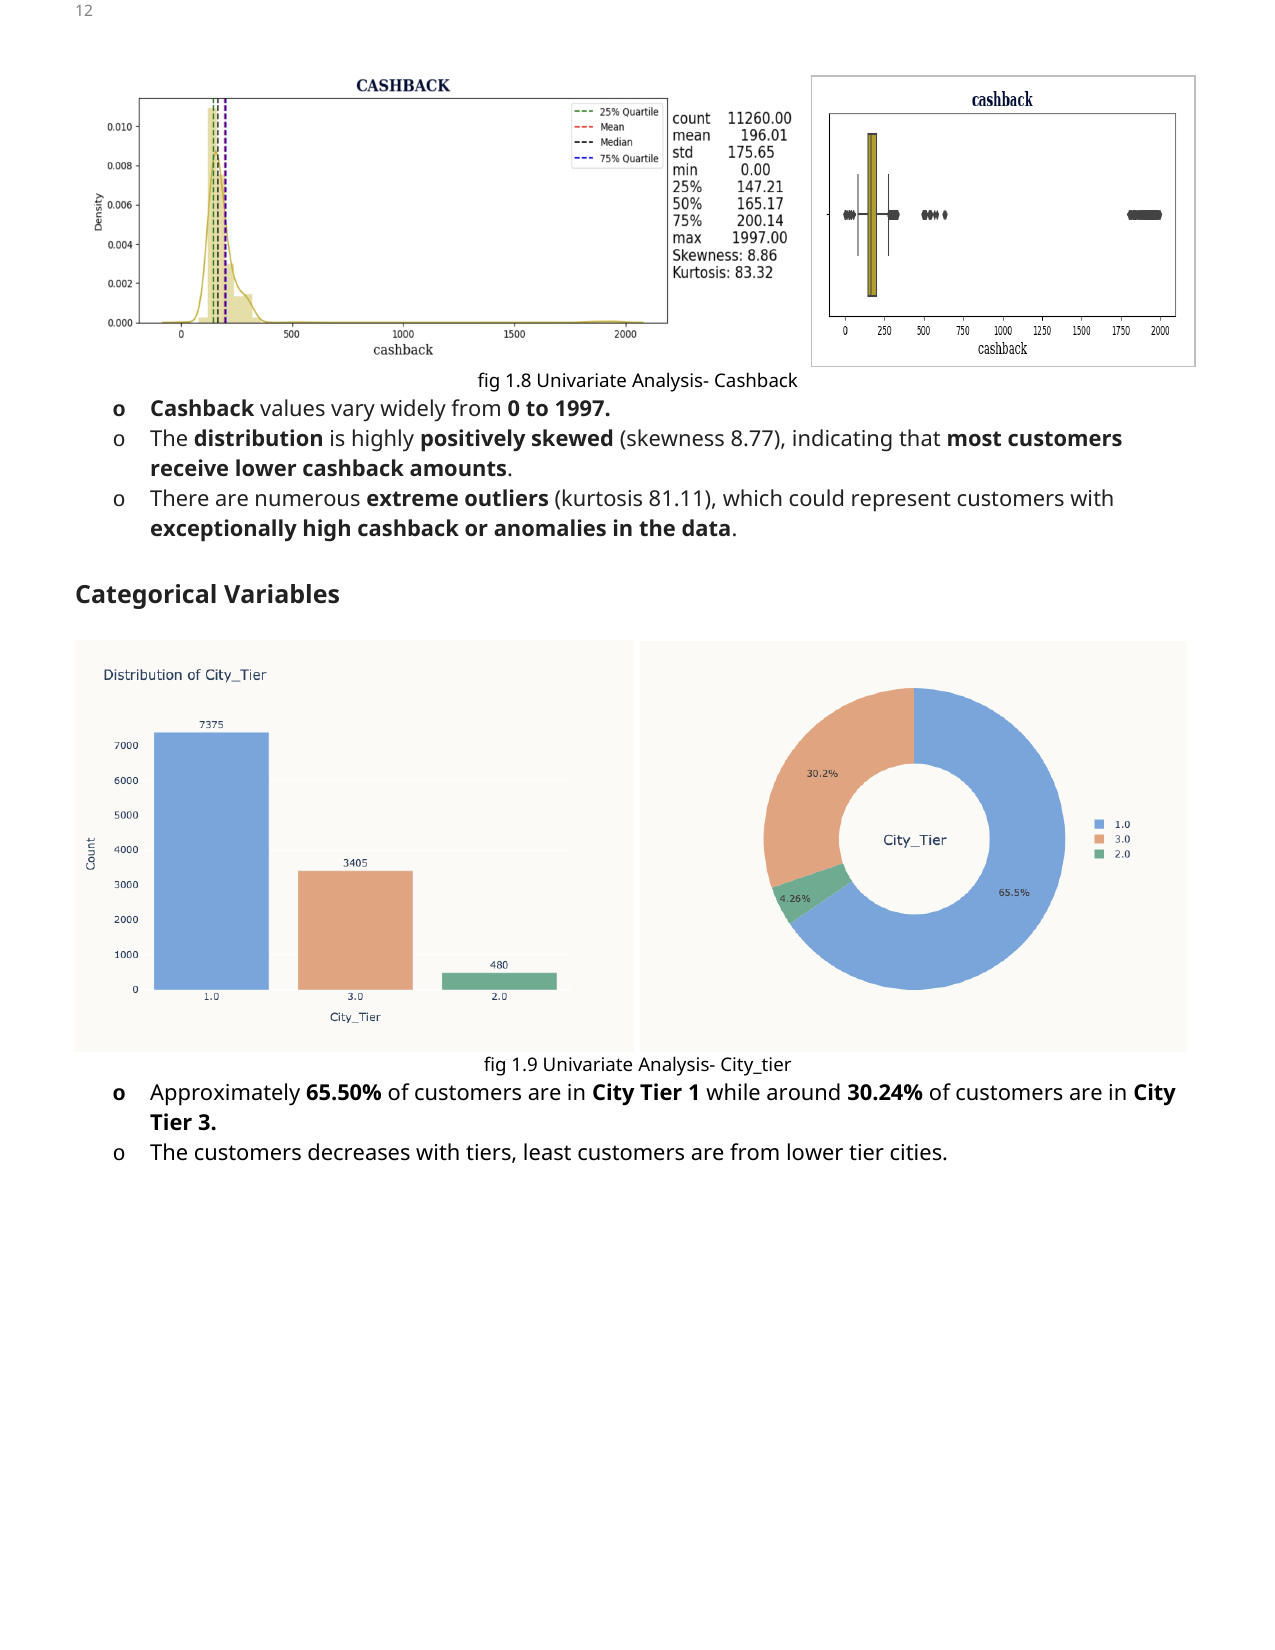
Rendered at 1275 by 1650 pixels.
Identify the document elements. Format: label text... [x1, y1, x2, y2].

list The distribution is highly positively skewed (skewness 8.77), indicating that most customers receive lower cashback amounts. [112, 423, 1200, 482]
text fig 1.8 Univariate Analysis- Cashback [75, 367, 1200, 393]
picture [75, 640, 635, 1052]
list Cashback values vary widely from 0 to 1997. [112, 393, 1200, 423]
picture [821, 77, 1194, 366]
list Approximately 65.50% of customers are in City Tier 1 while around 30.24% of customers are in City Tier 3. [112, 1077, 1200, 1137]
list There are numerous extreme outliers (kurtosis 81.11), which could represent customers with exceptionally high cashback or anomalies in the data. [112, 482, 1200, 542]
picture [640, 641, 1188, 1052]
text fig 1.9 Univariate Analysis- City_tier [75, 1051, 1200, 1077]
text Categorical Variables [75, 576, 1200, 610]
list The customers decreases with tiers, least customers are from lower tier cities. [112, 1137, 1200, 1167]
picture [79, 75, 811, 368]
